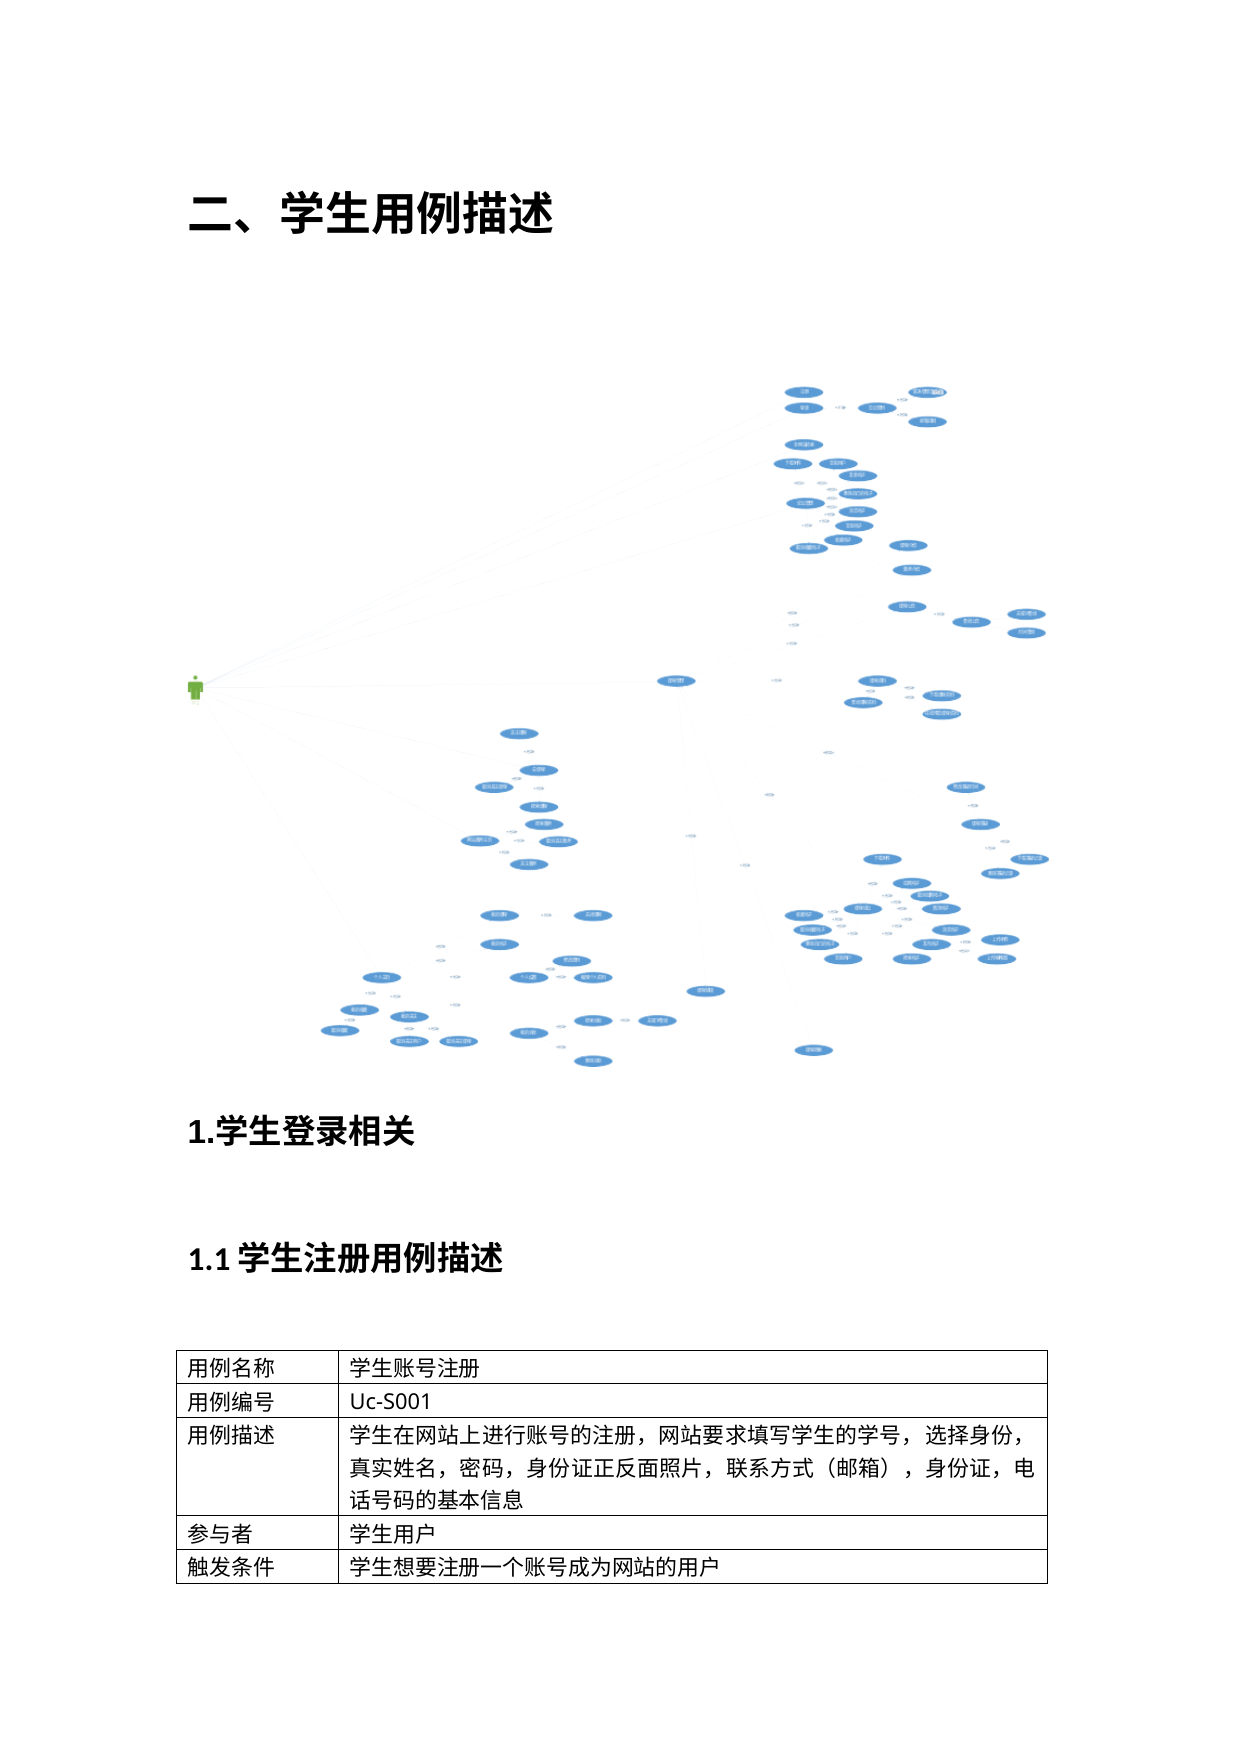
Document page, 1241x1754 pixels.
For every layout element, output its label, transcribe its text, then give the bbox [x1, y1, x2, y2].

table_cell Uc-S001 [339, 1384, 1047, 1417]
table_header 用例名称 [177, 1351, 338, 1383]
table_cell 触发条件 [177, 1550, 338, 1582]
table_header 学生账号注册 [339, 1351, 1047, 1383]
subtitle 学生用例描述 [187, 162, 1053, 259]
table_cell 用例描述 [177, 1418, 338, 1515]
table_cell 参与者 [177, 1516, 338, 1549]
table_cell 用例编号 [177, 1384, 338, 1417]
subtitle 1.学生登录相关 [187, 1096, 1053, 1161]
table_cell 学生用户 [339, 1516, 1047, 1549]
table_cell 学生在网站上进行账号的注册，网站要求填写学生的学号，选择身份，真实姓名，密码，身份证正反面照片，联系方式（邮箱），身份证，电话号码的基本信息 [339, 1418, 1047, 1515]
subtitle 1.1学生注册用例描述 [187, 1223, 1053, 1288]
table_cell 学生想要注册一个账号成为网站的用户 [339, 1550, 1047, 1582]
